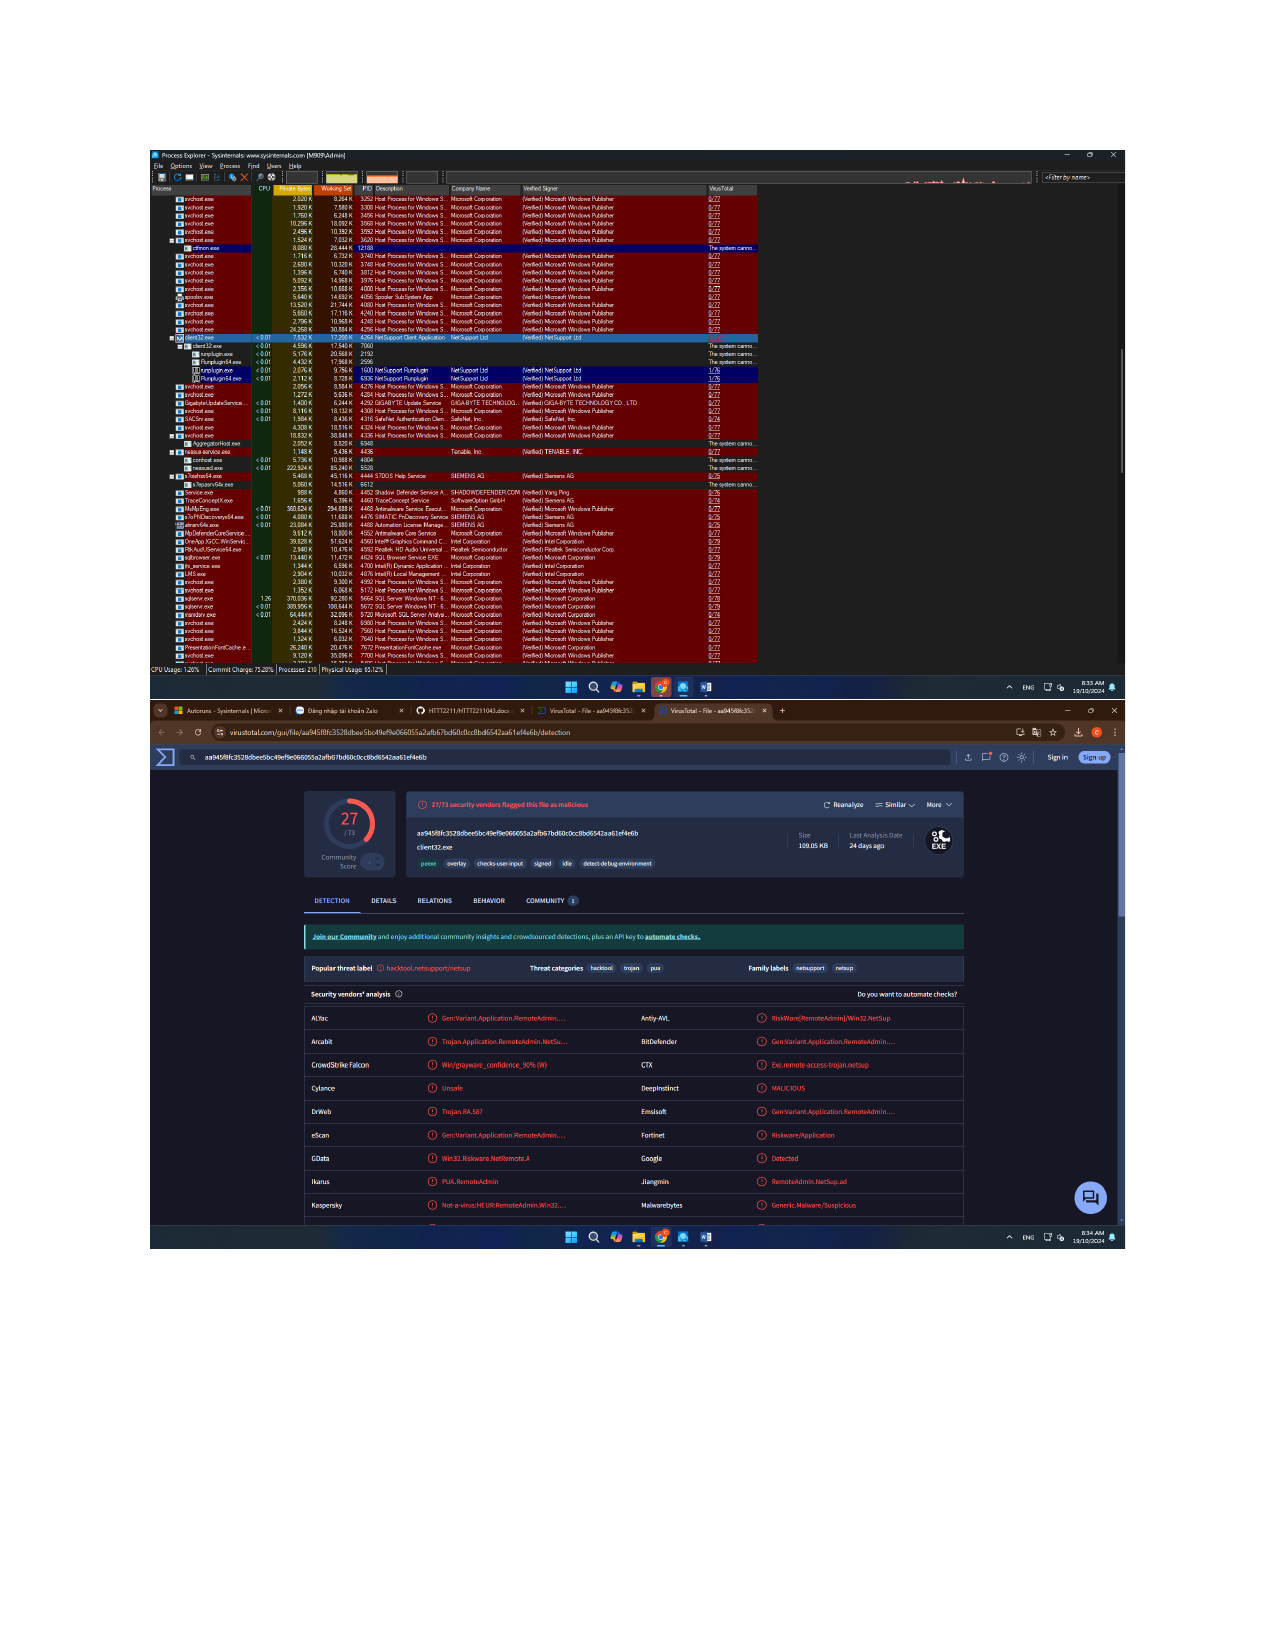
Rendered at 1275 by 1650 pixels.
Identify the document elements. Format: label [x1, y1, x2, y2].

picture [150, 150, 1125, 699]
picture [150, 700, 1125, 1249]
